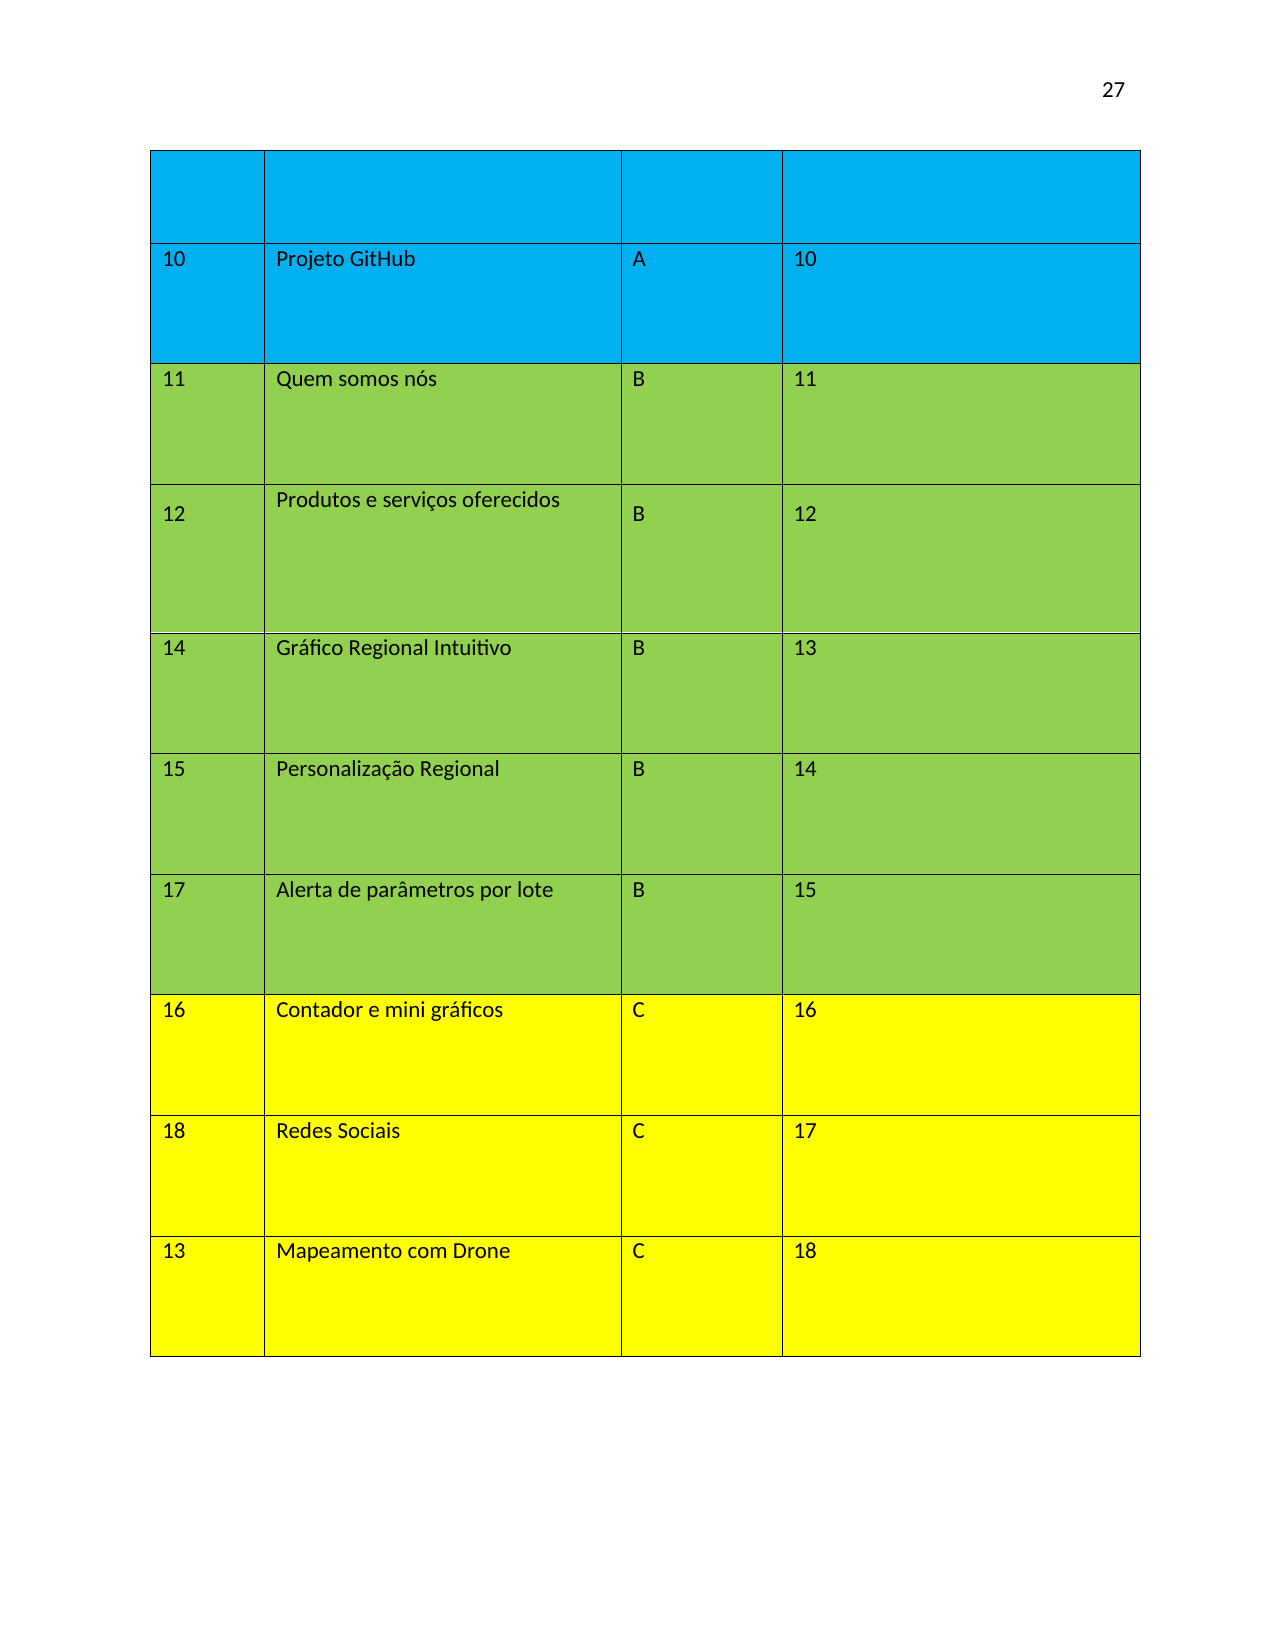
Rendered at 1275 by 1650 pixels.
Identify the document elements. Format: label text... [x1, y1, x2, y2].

table_cell Personalização Regional [265, 754, 621, 874]
table_cell 13 [151, 1237, 264, 1356]
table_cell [265, 151, 621, 243]
table_cell 12 [151, 485, 264, 632]
table_cell 17 [783, 1116, 1140, 1236]
table_cell 10 [783, 244, 1140, 363]
table_cell A [622, 151, 782, 243]
table_cell 16 [783, 995, 1140, 1115]
table_cell 14 [783, 754, 1140, 874]
table_cell 9 [783, 151, 1140, 243]
table_cell 8 [151, 151, 264, 243]
table_cell 17 [151, 875, 264, 994]
table_cell 18 [783, 1237, 1140, 1356]
table_cell B [622, 754, 782, 874]
table_cell 16 [151, 995, 264, 1115]
table_cell A [622, 244, 782, 363]
table_cell 18 [151, 1116, 264, 1236]
table_cell 15 [151, 754, 264, 874]
table_cell B [622, 485, 782, 632]
table_cell Mapeamento com Drone [265, 1237, 621, 1356]
table_cell Alerta de parâmetros por lote [265, 875, 621, 994]
table_cell 13 [783, 634, 1140, 753]
table_cell C [622, 995, 782, 1115]
table_cell 12 [783, 485, 1140, 632]
table_cell Produtos e serviços oferecidos [265, 485, 621, 632]
table_cell B [622, 364, 782, 484]
table_cell B [622, 875, 782, 994]
table_cell Gráfico Regional Intuitivo [265, 634, 621, 753]
table_cell Contador e mini gráficos [265, 995, 621, 1115]
table_cell Quem somos nós [265, 364, 621, 484]
table_cell 10 [151, 244, 264, 363]
table_cell 11 [151, 364, 264, 484]
table_cell C [622, 1237, 782, 1356]
table_cell Projeto GitHub [265, 244, 621, 363]
table_cell 15 [783, 875, 1140, 994]
table_cell 14 [151, 634, 264, 753]
table_cell Redes Sociais [265, 1116, 621, 1236]
table_cell 11 [783, 364, 1140, 484]
table_cell B [622, 634, 782, 753]
table_cell C [622, 1116, 782, 1236]
